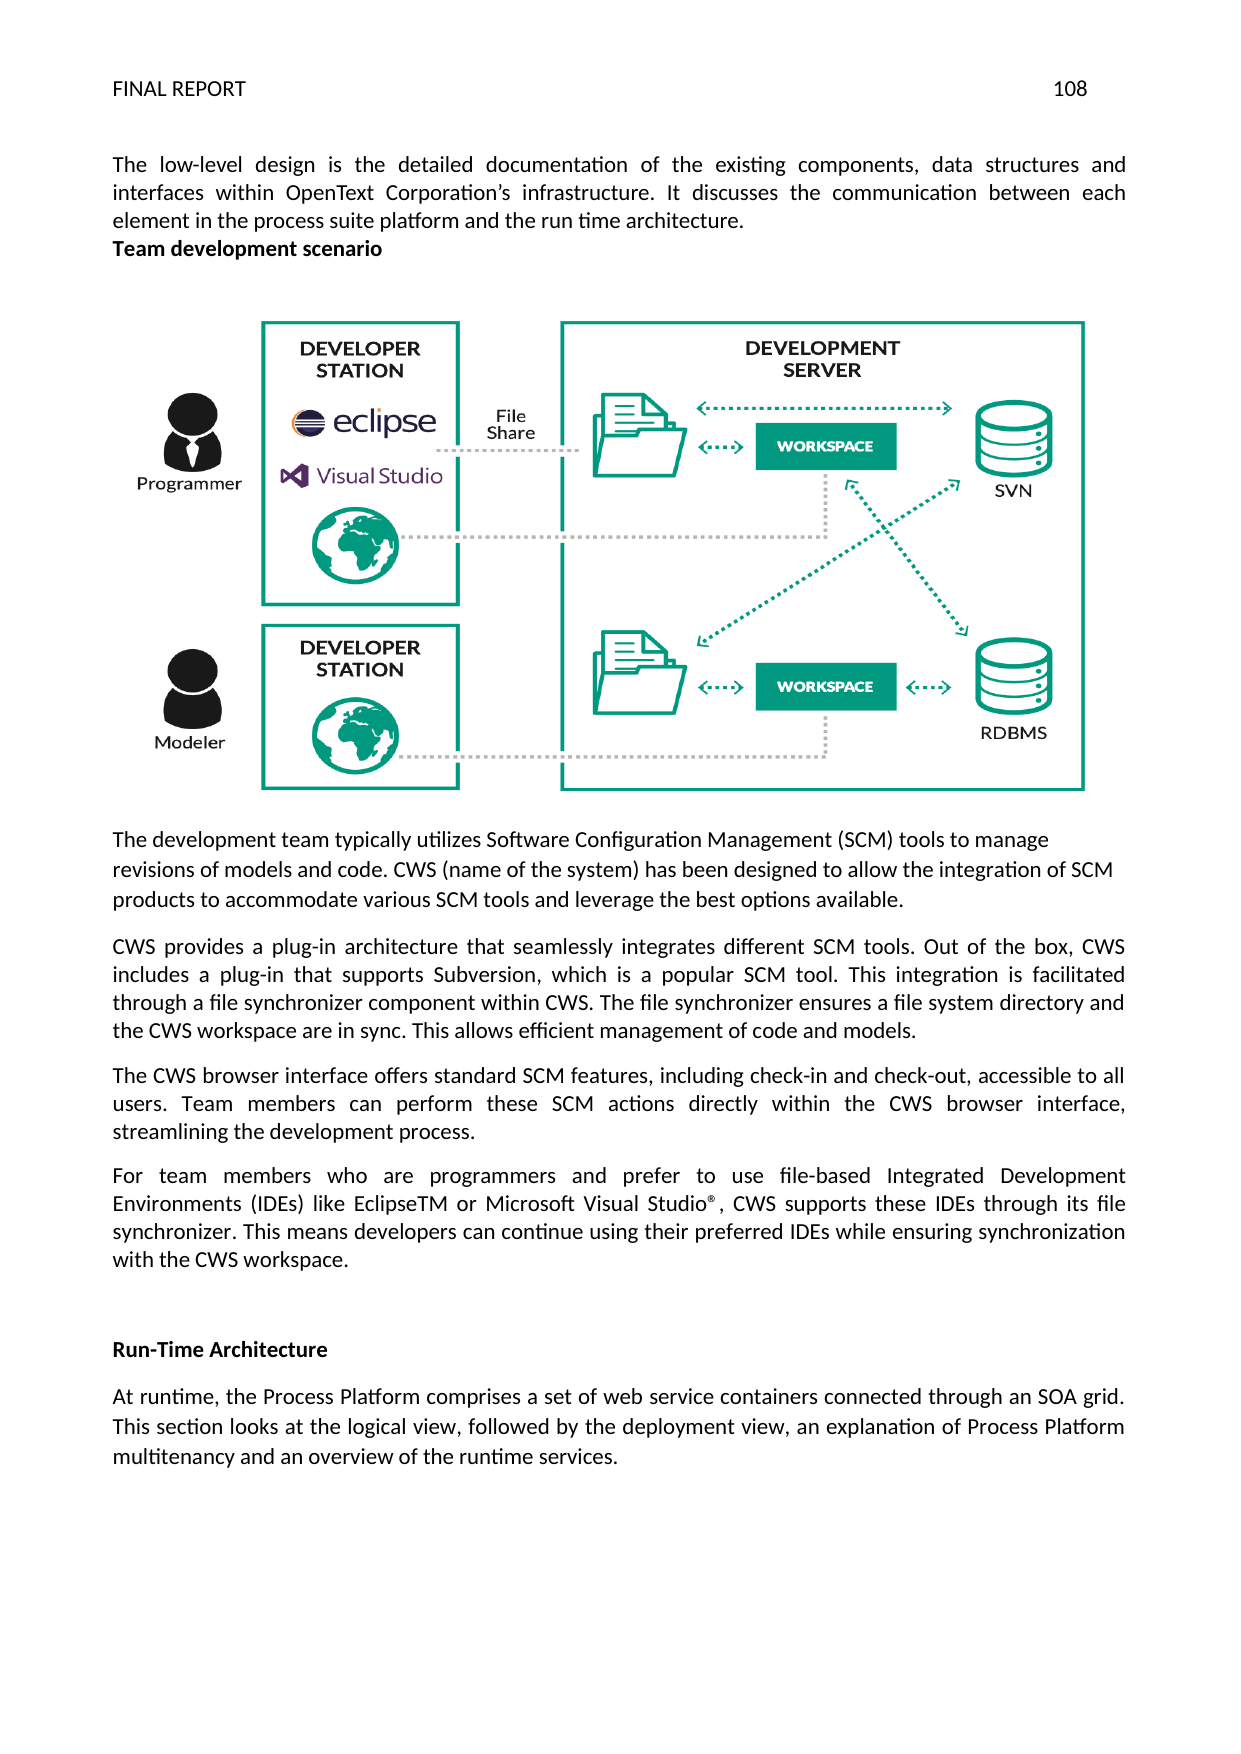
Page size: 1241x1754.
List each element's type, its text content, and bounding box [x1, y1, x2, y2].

list The low-level design is the detailed documentation of the existing components, data structures and interfaces within OpenText Corporation’s infrastructure. It discusses the communication between each element in the process suite platform and the run time architecture. [112, 150, 1128, 234]
text CWS provides a plug-in architecture that seamlessly integrates different SCM tools. Out of the box, CWS includes a plug-in that supports Subversion, which is a popular SCM tool. This integration is facilitated through a file synchronizer component within CWS. The file synchronizer ensures a file system directory and the CWS workspace are in sync. This allows efficient management of code and models. [112, 932, 1128, 1044]
text For team members who are programmers and prefer to use file-based Integrated Development Environments (IDEs) like EclipseTM or Microsoft Visual Studio®, CWS supports these IDEs through its file synchronizer. This means developers can continue using their preferred IDEs while ensuring synchronization with the CWS workspace. [112, 1161, 1128, 1273]
text Run-Time Architecture [112, 1335, 1128, 1363]
list Team development scenario [112, 234, 1128, 262]
picture [128, 309, 1124, 819]
text At runtime, the Process Platform comprises a set of web service containers connected through an SOA grid. This section looks at the logical view, followed by the deployment view, an explanation of Process Platform multitenancy and an overview of the runtime services. [112, 1382, 1128, 1470]
text The CWS browser interface offers standard SCM features, including check-in and check-out, accessible to all users. Team members can perform these SCM actions directly within the CWS browser interface, streamlining the development process. [112, 1061, 1128, 1145]
